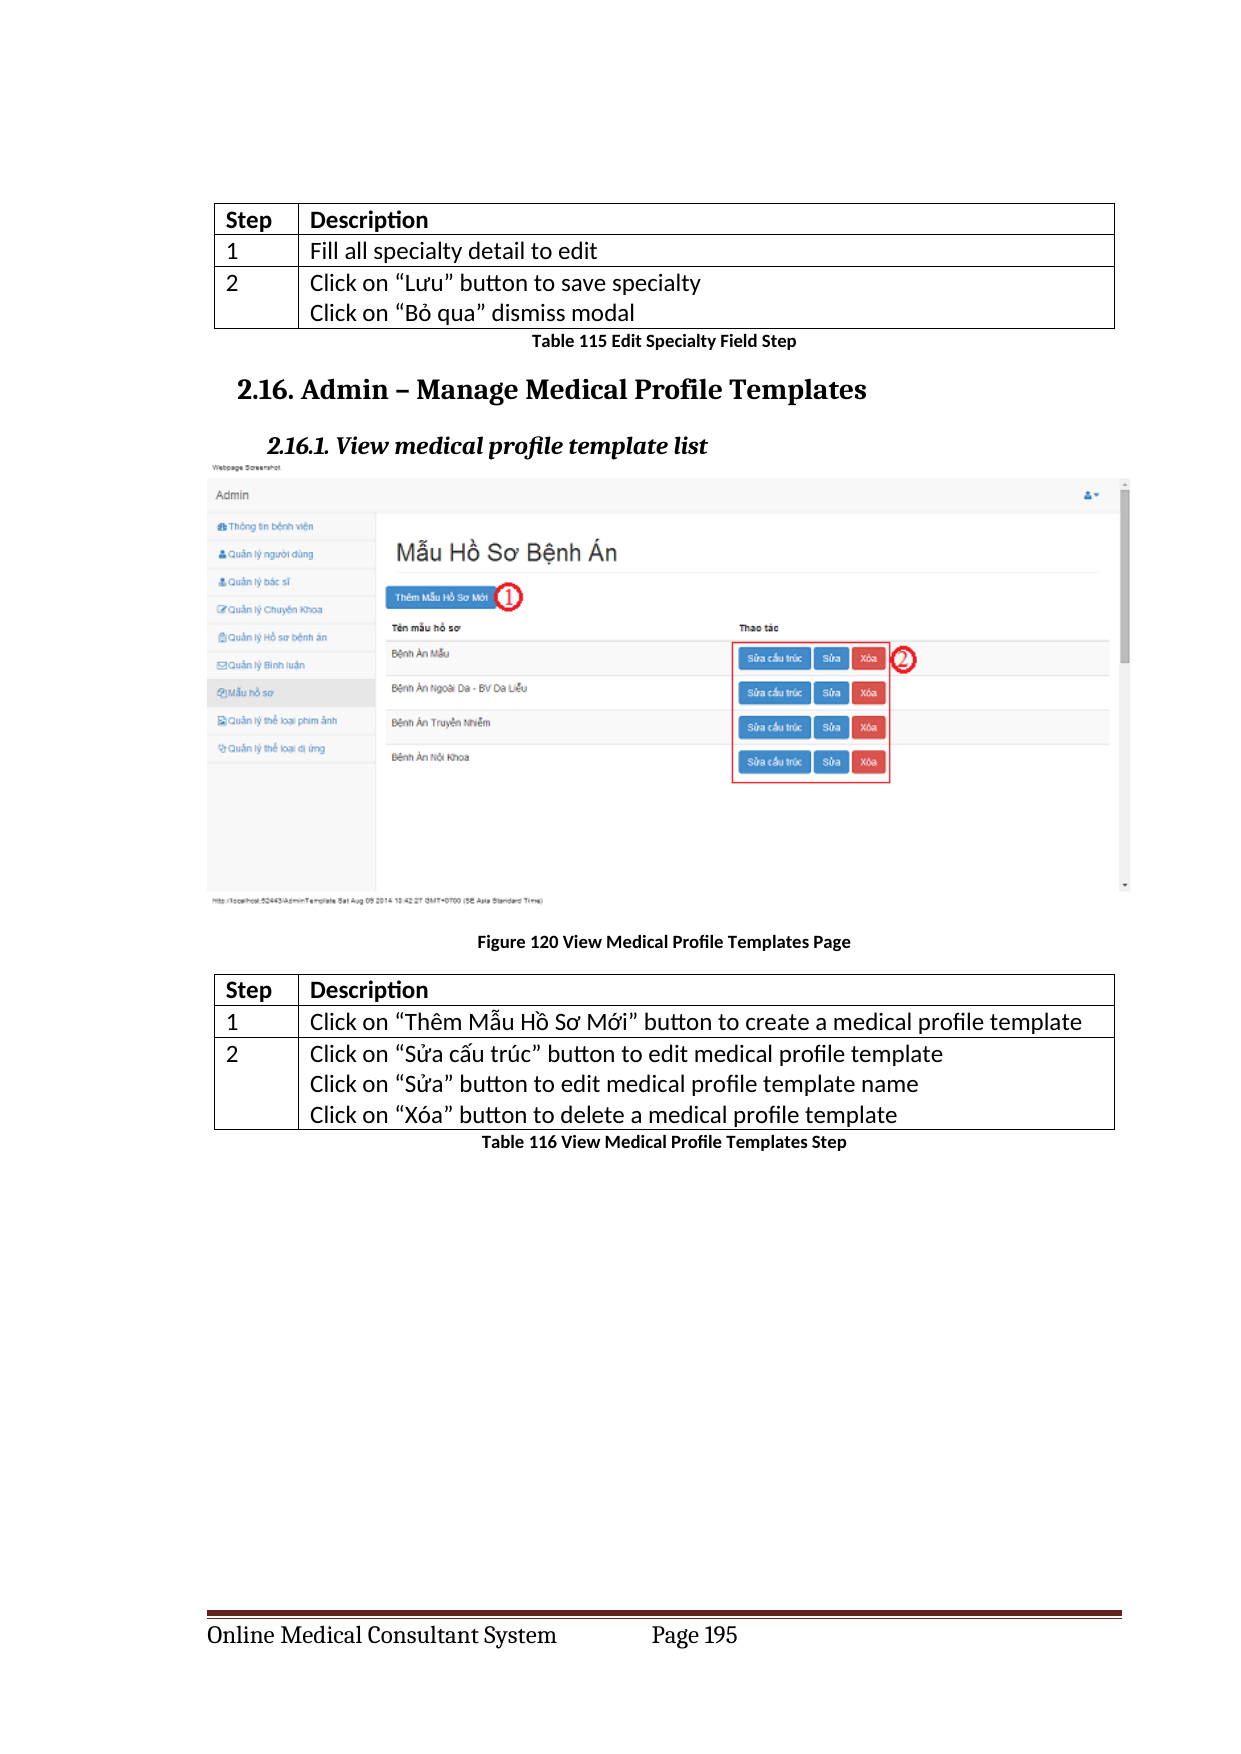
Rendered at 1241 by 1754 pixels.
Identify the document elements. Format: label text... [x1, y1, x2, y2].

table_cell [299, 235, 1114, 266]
picture [207, 465, 1131, 905]
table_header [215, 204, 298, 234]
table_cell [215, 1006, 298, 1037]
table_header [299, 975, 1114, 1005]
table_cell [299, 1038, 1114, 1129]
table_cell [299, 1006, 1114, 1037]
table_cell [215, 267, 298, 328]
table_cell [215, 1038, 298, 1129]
subtitle View medical profile template list [267, 432, 1122, 461]
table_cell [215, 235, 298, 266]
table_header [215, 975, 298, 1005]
subtitle Admin – Manage Medical Profile Templates [237, 373, 1122, 406]
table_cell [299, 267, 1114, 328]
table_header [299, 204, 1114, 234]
